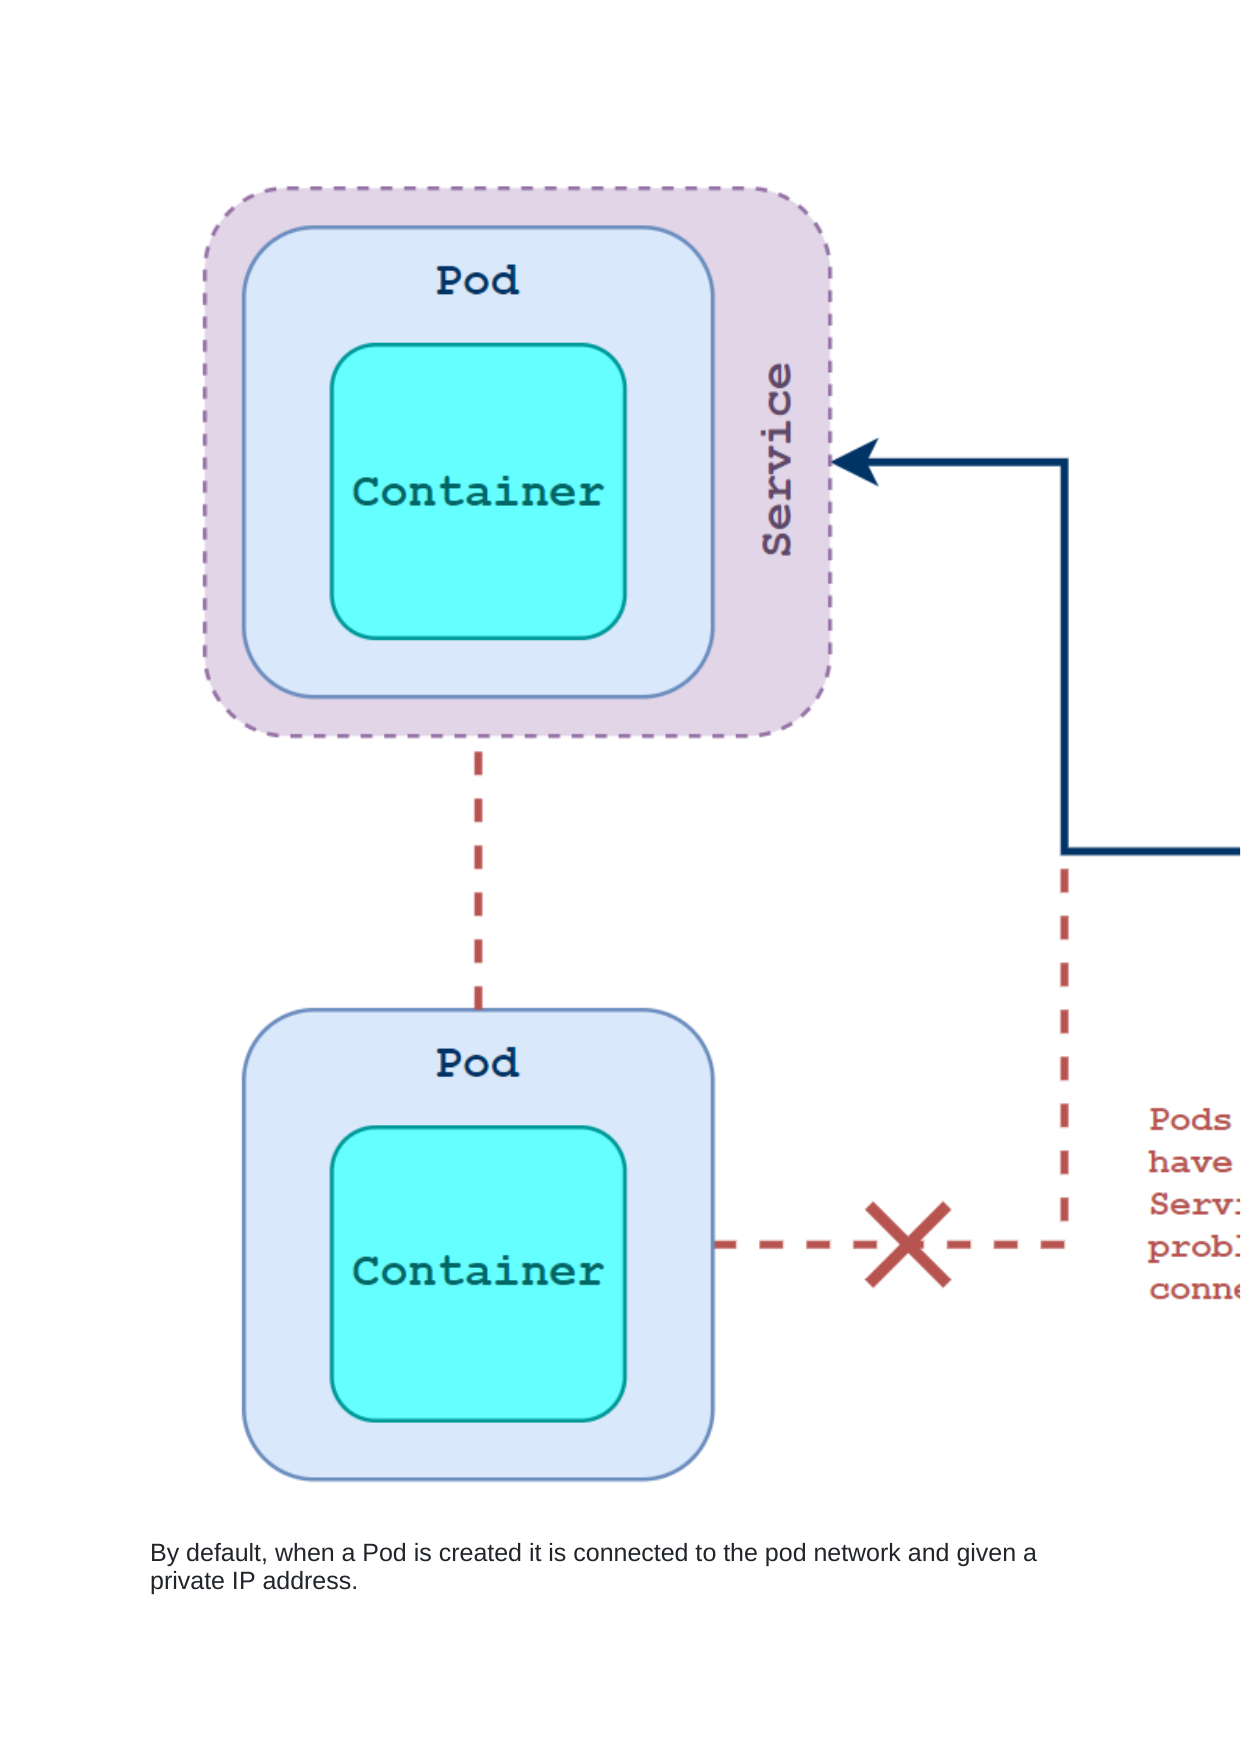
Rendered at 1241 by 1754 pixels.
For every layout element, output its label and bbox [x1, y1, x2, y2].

picture [150, 150, 1241, 1509]
text [150, 1537, 1090, 1595]
